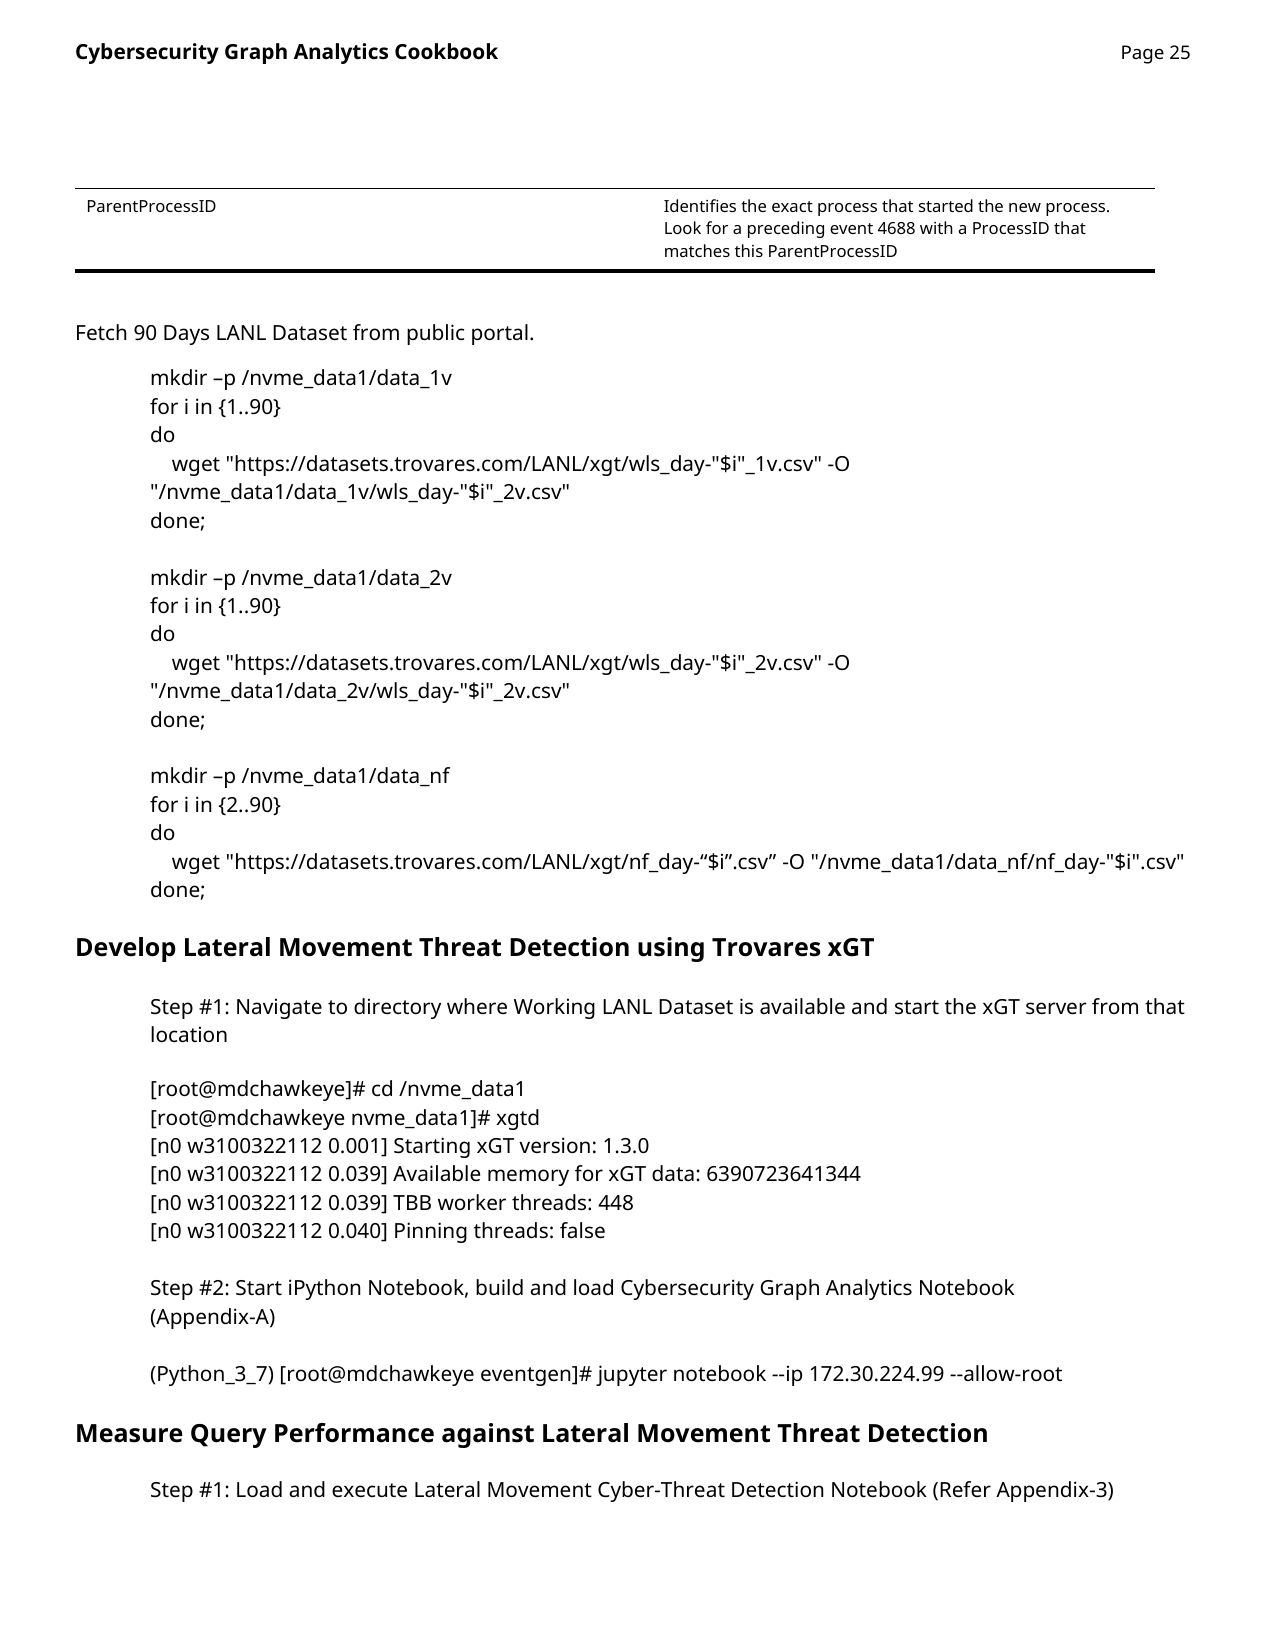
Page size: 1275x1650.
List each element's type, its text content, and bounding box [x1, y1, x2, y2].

list wget "https://datasets.trovares.com/LANL/xgt/wls_day-"$i"_2v.csv" -O "/nvme_data1/data_2v/wls_day-"$i"_2v.csv" [150, 648, 1200, 705]
list wget "https://datasets.trovares.com/LANL/xgt/wls_day-"$i"_1v.csv" -O "/nvme_data1/data_1v/wls_day-"$i"_2v.csv" [150, 449, 1200, 506]
subtitle Measure Query Performance against Lateral Movement Threat Detection [75, 1416, 1200, 1449]
list done; [150, 875, 1200, 904]
list [n0 w3100322112 0.001] Starting xGT version: 1.3.0 [150, 1131, 1200, 1159]
list mkdir –p /nvme_data1/data_1v [150, 363, 1200, 392]
list for i in {1..90} [150, 392, 1200, 420]
table_cell Identifies the exact process that started the new process. Look for a preceding event 4688 with a ProcessID that matches this ParentProcessID [652, 189, 1155, 269]
list wget "https://datasets.trovares.com/LANL/xgt/nf_day-“$i”.csv” -O "/nvme_data1/data_nf/nf_day-"$i".csv" [150, 847, 1200, 875]
table_cell ParentProcessID [75, 189, 652, 269]
subtitle Develop Lateral Movement Threat Detection using Trovares xGT [75, 929, 1200, 963]
list [root@mdchawkeye nvme_data1]# xgtd [150, 1103, 1200, 1131]
list do [150, 420, 1200, 449]
list [root@mdchawkeye]# cd /nvme_data1 [150, 1074, 1200, 1103]
list Step #1: Navigate to directory where Working LANL Dataset is available and start the xGT server from that location [150, 992, 1200, 1049]
list Step #2: Start iPython Notebook, build and load Cybersecurity Graph Analytics Notebook [150, 1273, 1200, 1302]
list mkdir –p /nvme_data1/data_2v [150, 563, 1200, 591]
list for i in {2..90} [150, 790, 1200, 818]
text Fetch 90 Days LANL Dataset from public portal. [75, 318, 1200, 347]
list do [150, 818, 1200, 847]
list [n0 w3100322112 0.039] Available memory for xGT data: 6390723641344 [150, 1159, 1200, 1188]
list for i in {1..90} [150, 591, 1200, 619]
list do [150, 619, 1200, 648]
list (Python_3_7) [root@mdchawkeye eventgen]# jupyter notebook --ip 172.30.224.99 --allow-root [150, 1359, 1200, 1387]
list done; [150, 506, 1200, 534]
list done; [150, 705, 1200, 733]
list mkdir –p /nvme_data1/data_nf [150, 762, 1200, 790]
list (Appendix-A) [150, 1302, 1200, 1330]
list [n0 w3100322112 0.039] TBB worker threads: 448 [150, 1188, 1200, 1216]
list [n0 w3100322112 0.040] Pinning threads: false [150, 1216, 1200, 1245]
list Step #1: Load and execute Lateral Movement Cyber-Threat Detection Notebook (Refer Appendix-3) [150, 1475, 1200, 1503]
